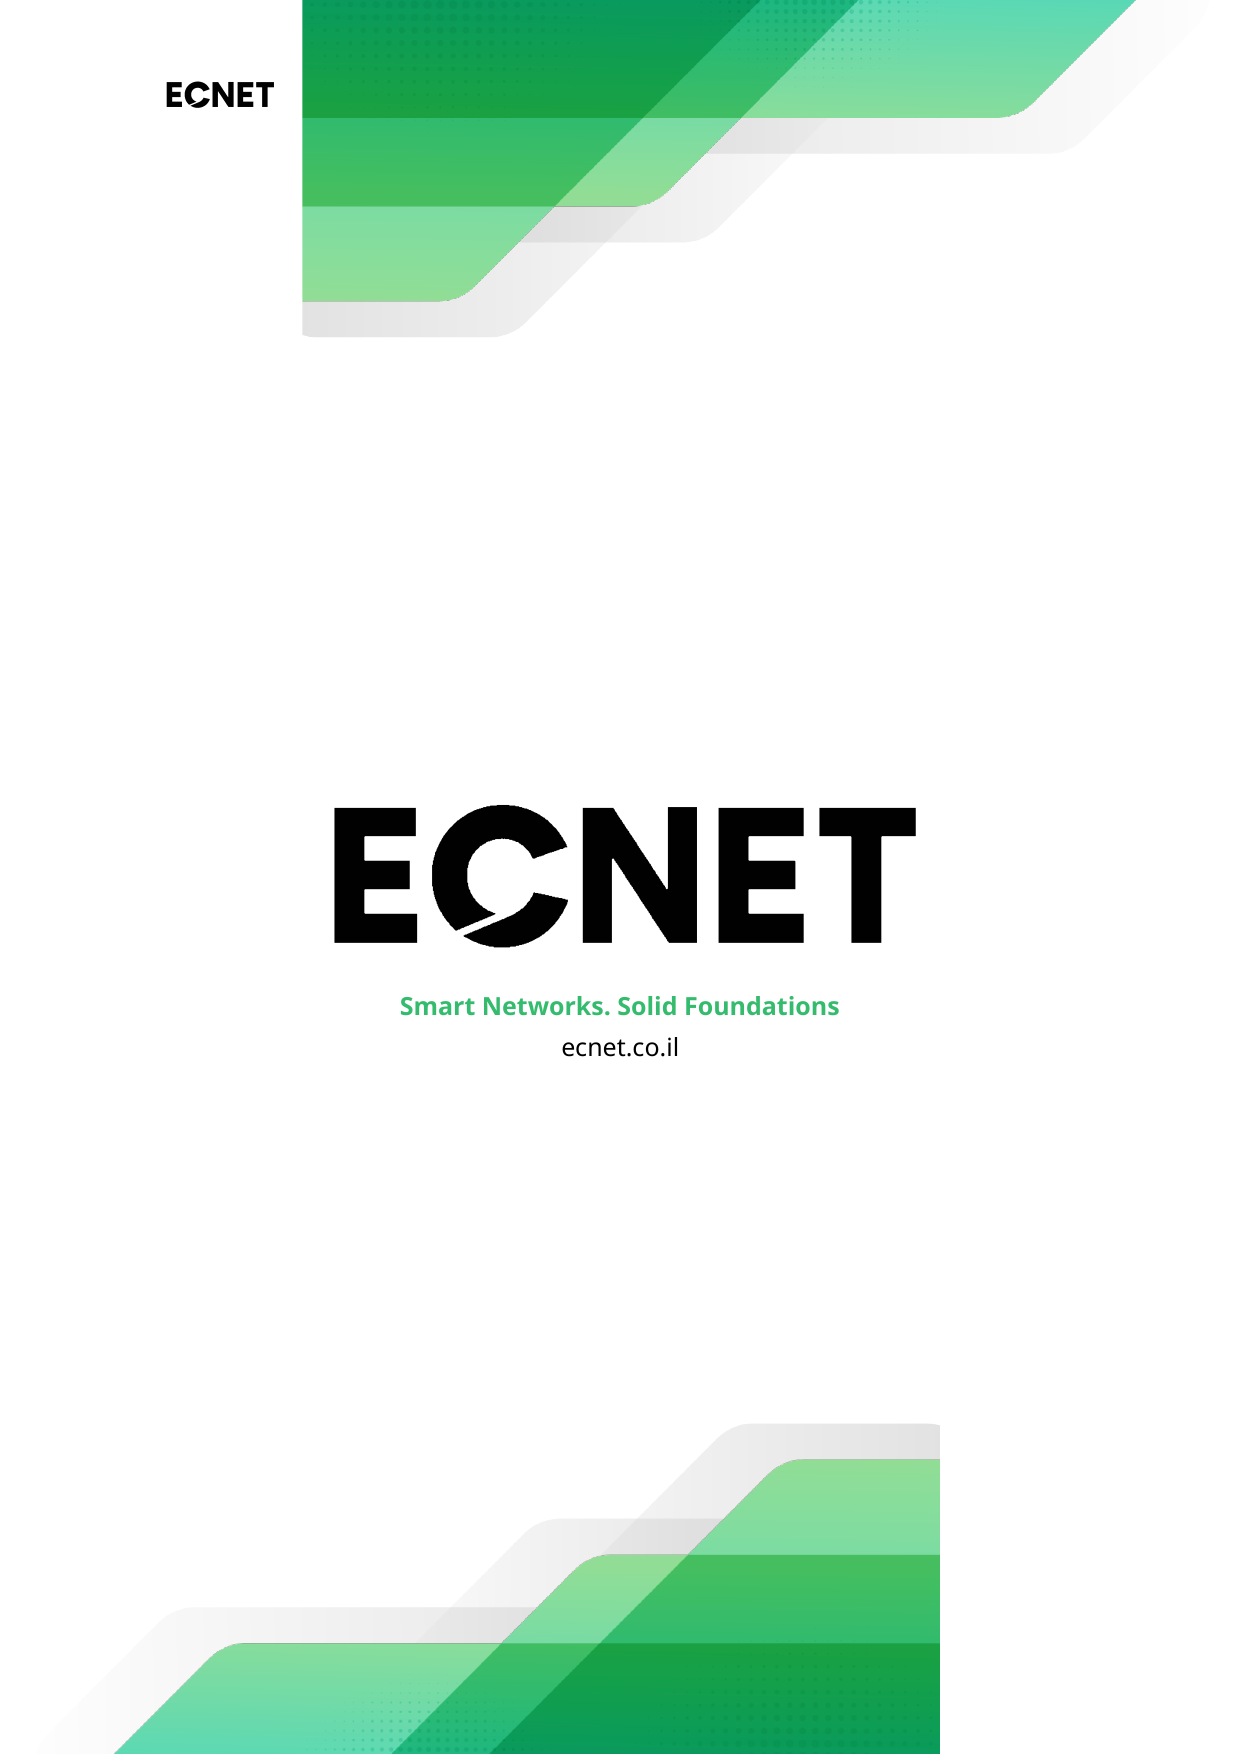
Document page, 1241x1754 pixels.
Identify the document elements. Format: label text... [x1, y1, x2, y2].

picture [302, 0, 1241, 353]
picture [244, 762, 996, 970]
text Smart Networks. Solid Foundations [150, 989, 1090, 1023]
text ecnet.co.il [150, 1030, 1090, 1064]
picture [150, 73, 289, 112]
picture [1, 1408, 939, 1754]
